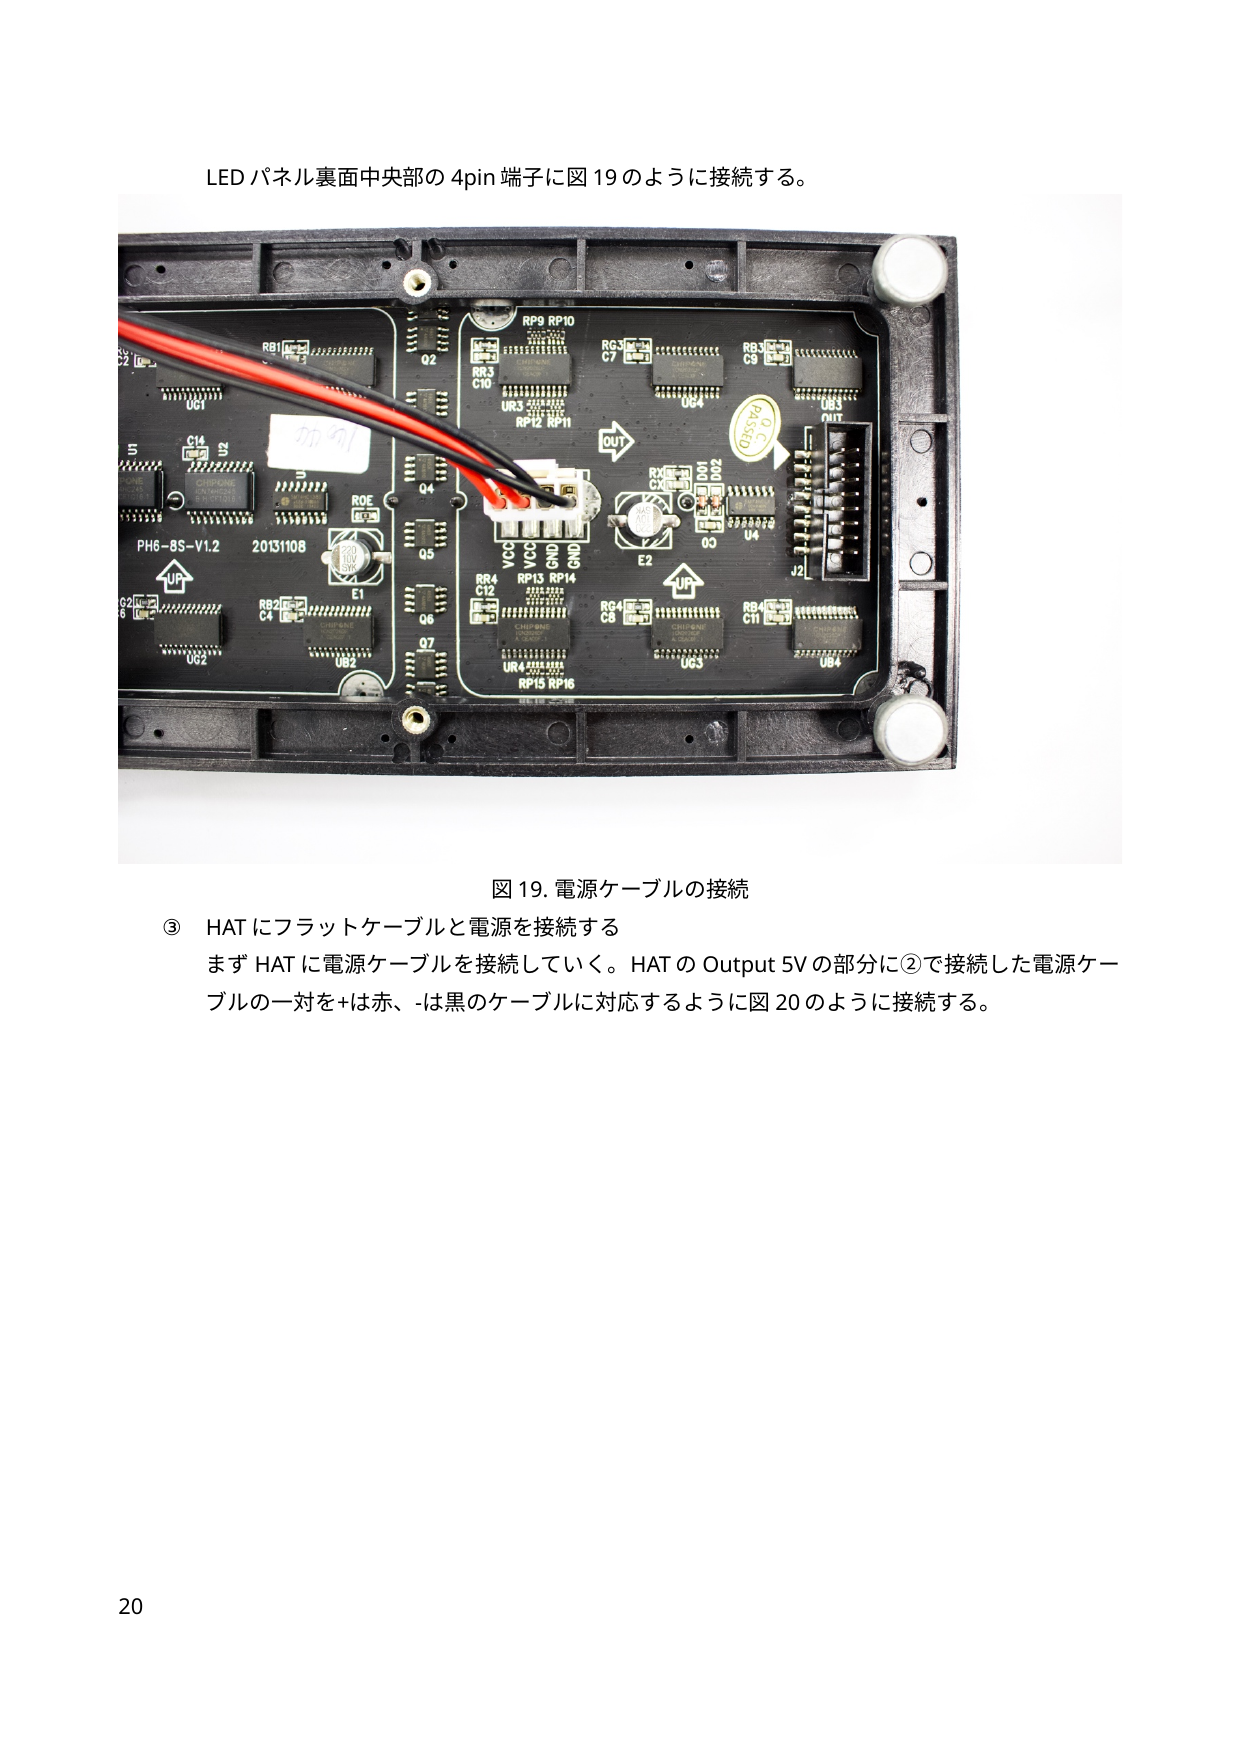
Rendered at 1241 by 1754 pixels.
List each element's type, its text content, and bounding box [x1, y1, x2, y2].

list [206, 157, 1122, 194]
list まずHATに電源ケーブルを接続していく。HATのOutput 5Vの部分に②で接続した電源ケーブルの一対を+は赤、-は黒のケーブルに対応するように図20のように接続する。 [206, 944, 1122, 1019]
picture [118, 194, 1123, 864]
text 図 19. 電源ケーブルの接続 [118, 869, 1122, 907]
list HATにフラットケーブルと電源を接続する [162, 907, 1122, 944]
